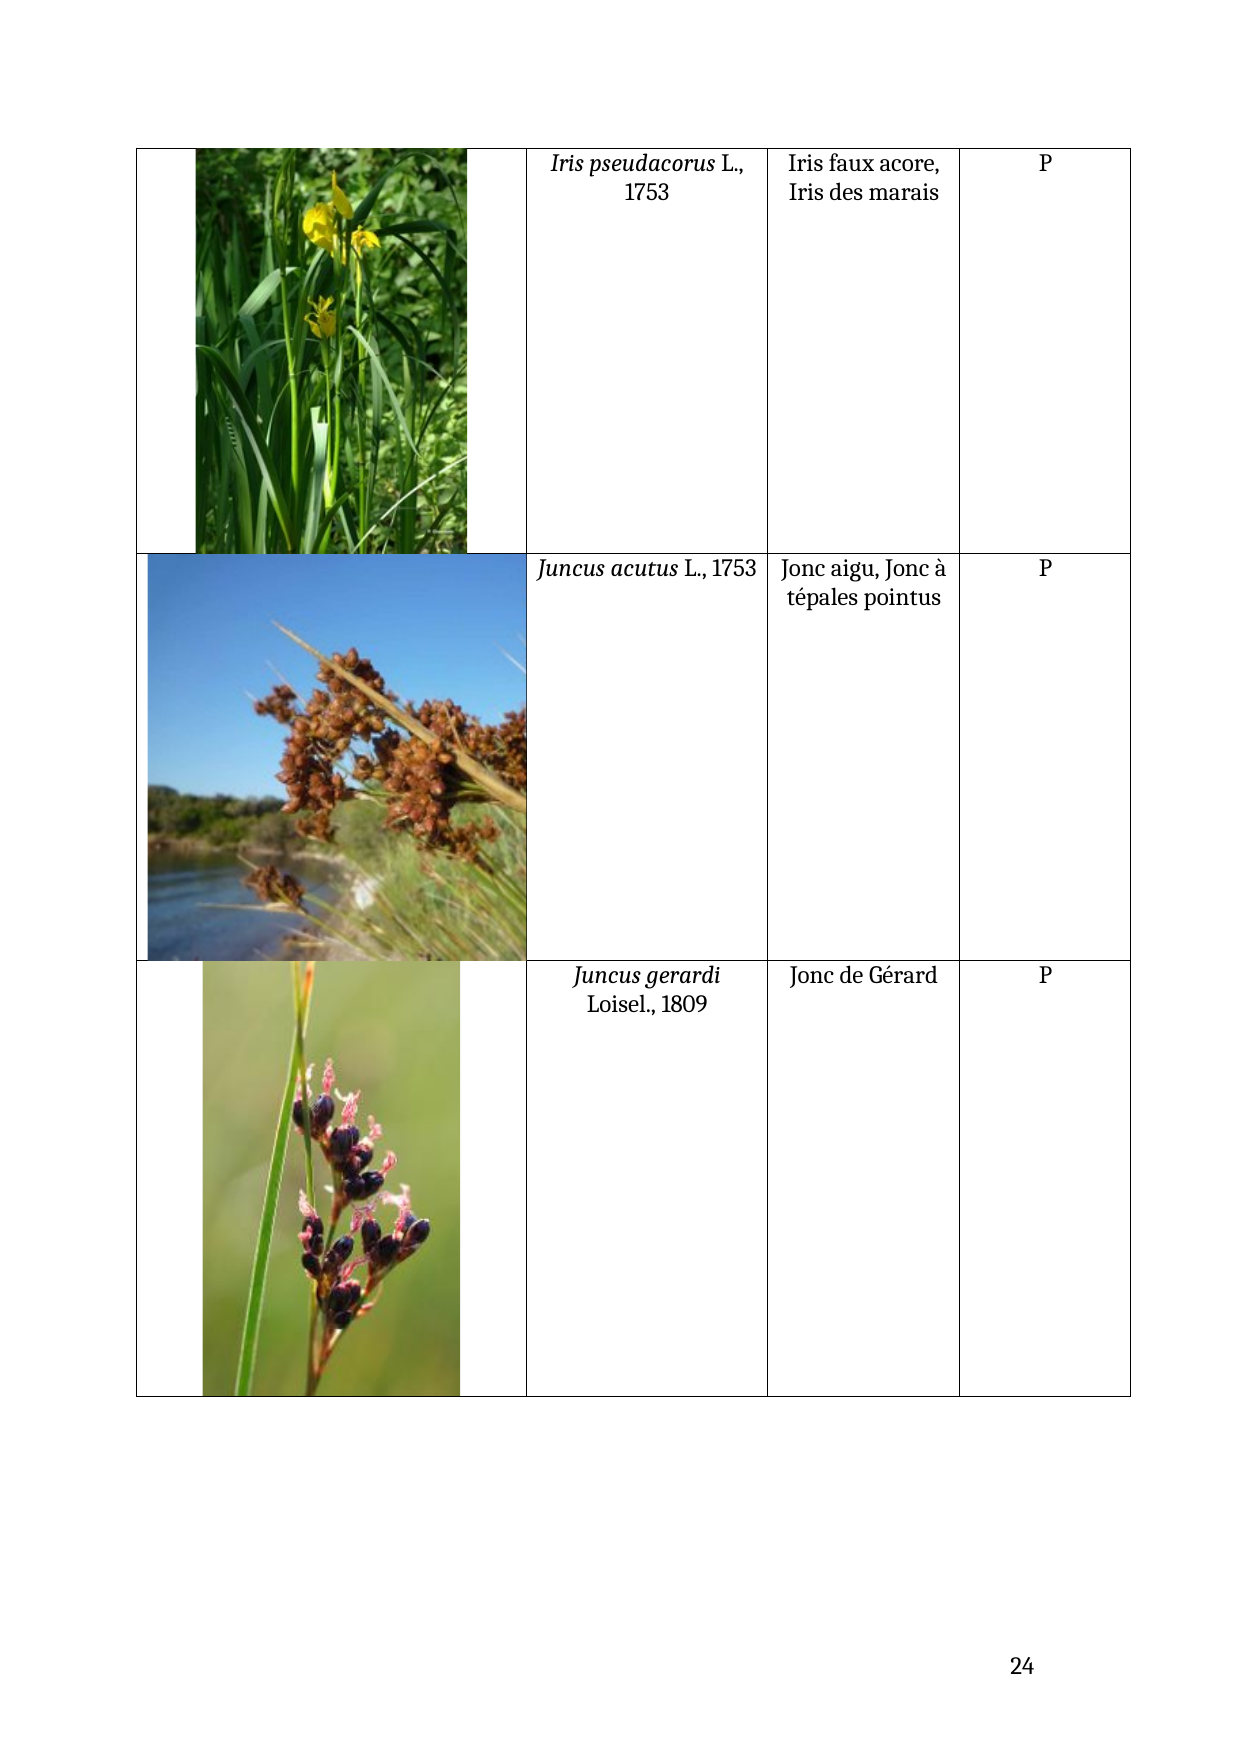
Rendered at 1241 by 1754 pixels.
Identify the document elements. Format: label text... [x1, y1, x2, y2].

table_cell Juncus acutus L., 1753 [527, 554, 767, 960]
table_cell [137, 554, 147, 960]
table_cell [468, 149, 526, 553]
table_cell [137, 149, 195, 553]
table_cell [137, 961, 202, 1396]
table_cell Iris faux acore, Iris des marais [768, 149, 959, 553]
table_cell P [960, 554, 1130, 960]
table_cell P [960, 149, 1130, 553]
table_cell Juncus gerardi Loisel., 1809 [527, 961, 767, 1396]
table_cell [461, 961, 526, 1396]
table_cell Iris pseudacorus L., 1753 [527, 149, 767, 553]
table_cell Jonc aigu, Jonc à tépales pointus [768, 554, 959, 960]
table_cell P [960, 961, 1130, 1396]
table_cell Jonc de Gérard [768, 961, 959, 1396]
picture [147, 148, 527, 1396]
